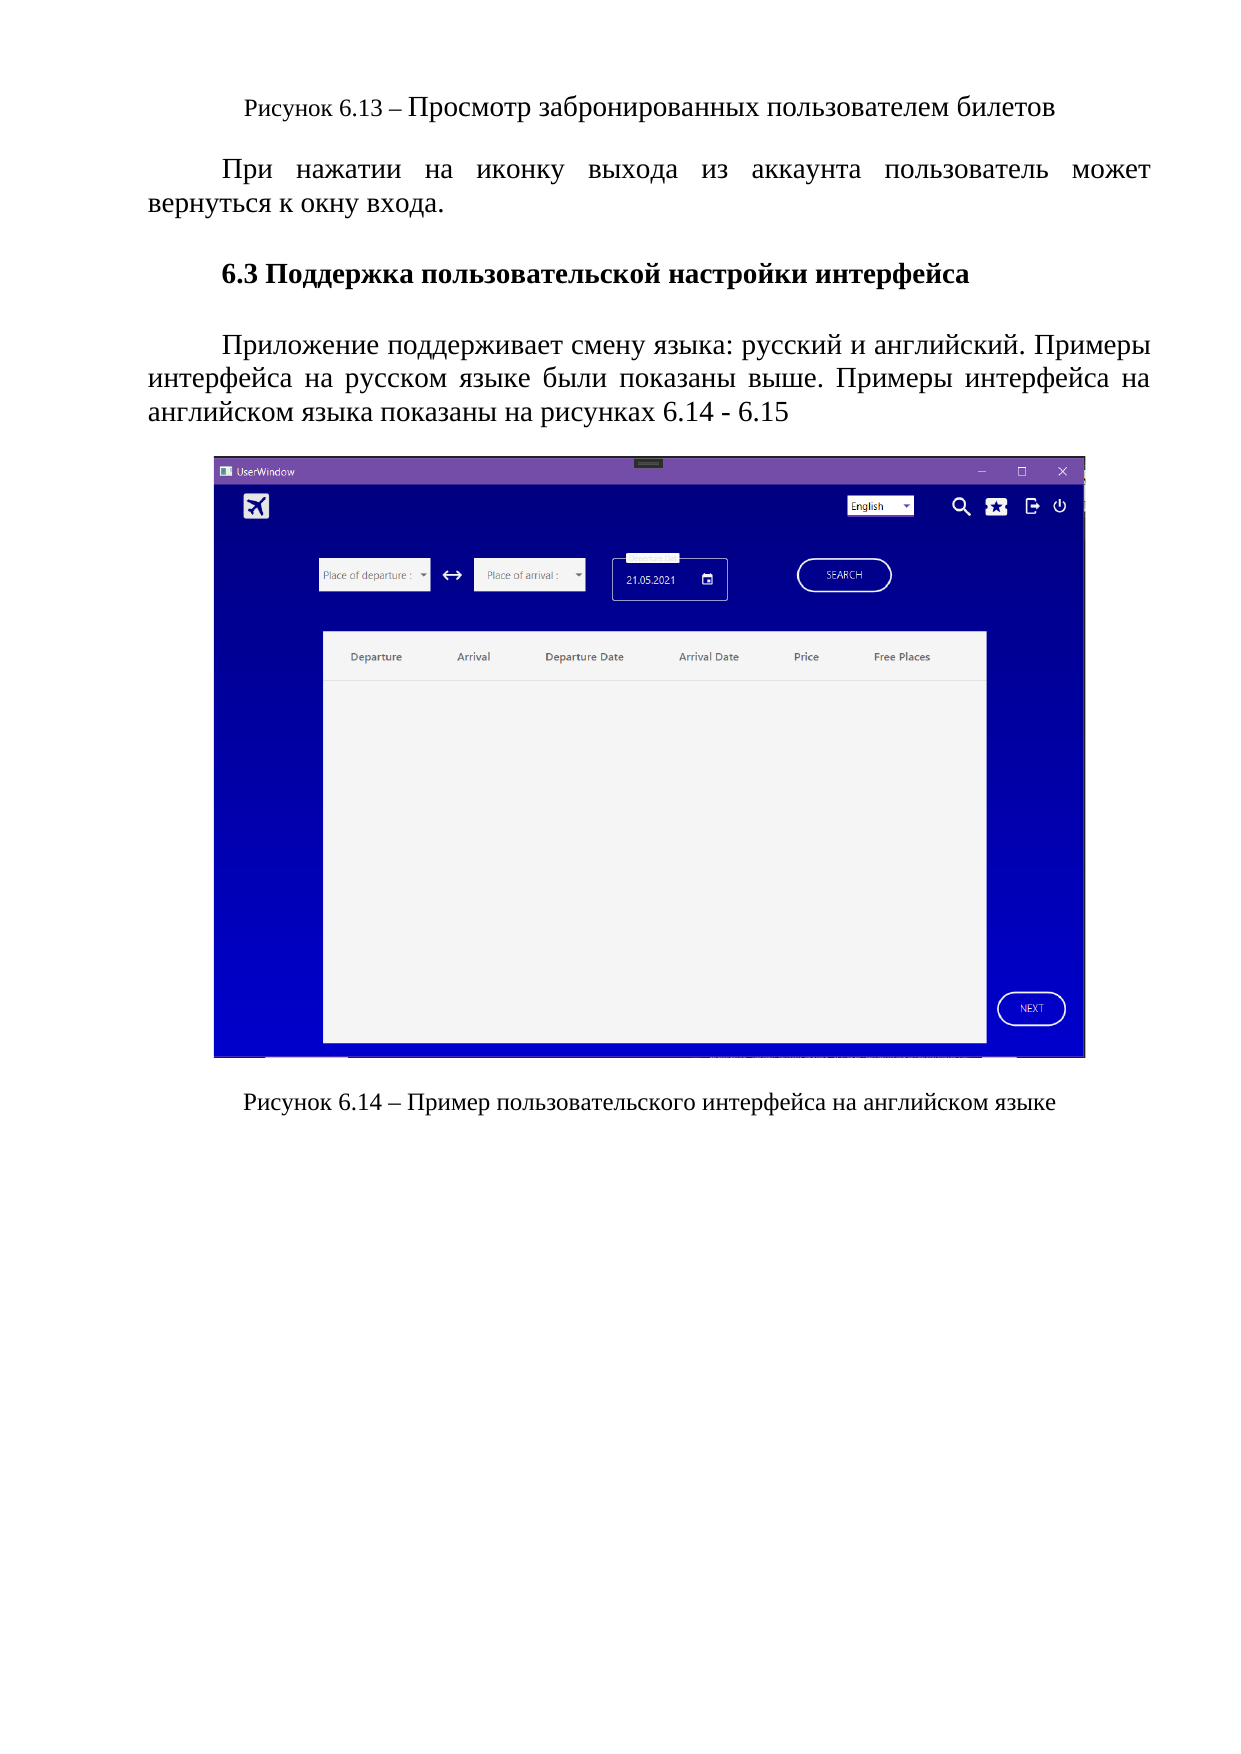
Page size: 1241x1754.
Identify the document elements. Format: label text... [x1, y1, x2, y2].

text 6.3 Поддержка пользовательской настройки интерфейса [148, 256, 1152, 289]
text Рисунок 6.14 – Пример пользовательского интерфейса на английском языке [148, 1087, 1152, 1116]
picture [213, 456, 1086, 1058]
text Приложение поддерживает смену языка: русский и английский. Примеры интерфейса на русском языке были показаны выше. Примеры интерфейса на английском языка показаны на рисунках 6.14 - 6.15 [148, 327, 1152, 428]
text При нажатии на иконку выхода из аккаунта пользователь может вернуться к окну входа. [148, 151, 1152, 218]
text Рисунок 6.13 – Просмотр забронированных пользователем билетов [148, 89, 1152, 122]
